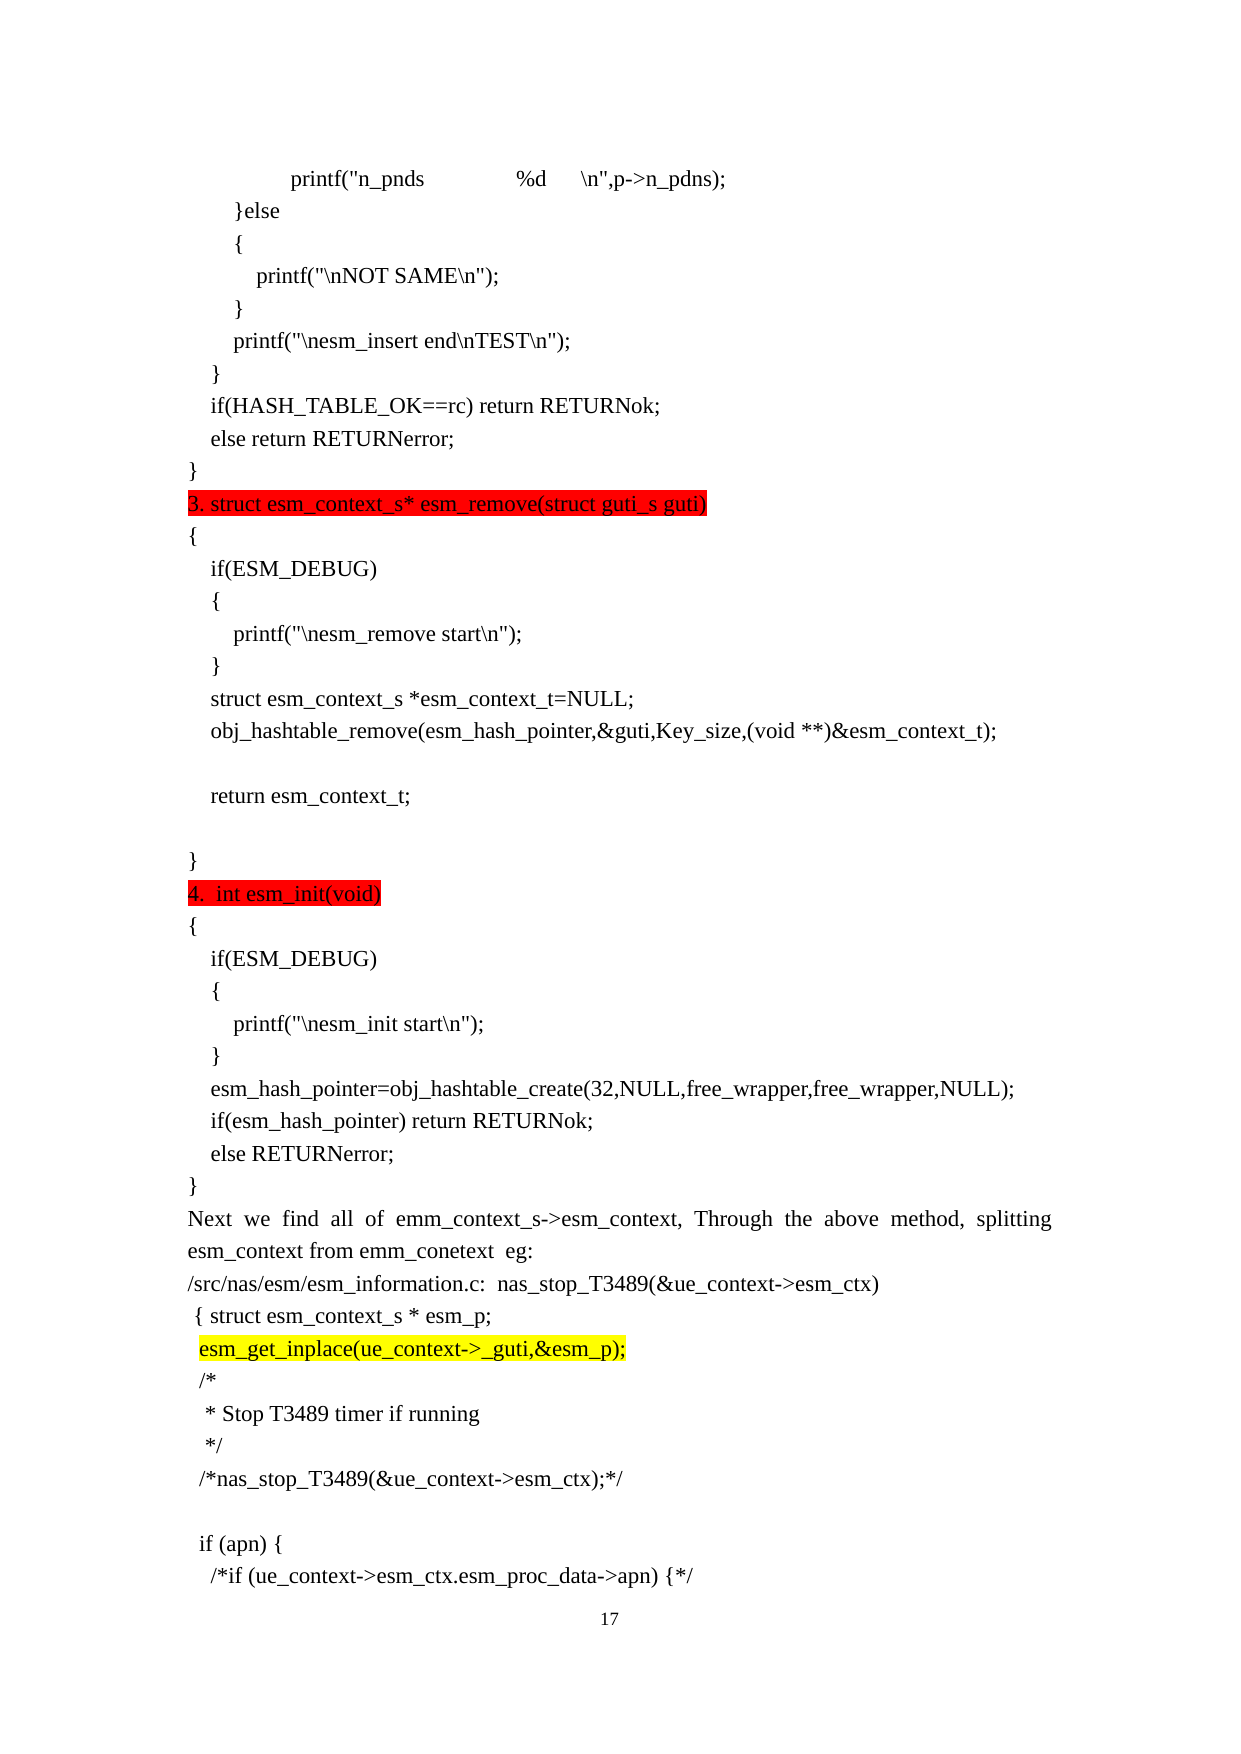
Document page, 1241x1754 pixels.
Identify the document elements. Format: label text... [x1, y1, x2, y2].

text }else [187, 194, 1053, 227]
text printf("n_pnds %d \n",p->n_pdns); [187, 162, 1053, 194]
text } [187, 844, 1053, 877]
text else return RETURNerror; [187, 422, 1053, 454]
text esm_get_inplace(ue_context->_guti,&esm_p); [187, 1332, 1053, 1364]
text printf("\nesm_init start\n"); [187, 1007, 1053, 1039]
text obj_hashtable_remove(esm_hash_pointer,&guti,Key_size,(void **)&esm_context_t); [187, 714, 1053, 747]
text } [187, 1039, 1053, 1072]
text 3. struct esm_context_s* esm_remove(struct guti_s guti) [187, 487, 1053, 519]
text */ [187, 1429, 1053, 1462]
text Next we find all of emm_context_s->esm_context, Through the above method, splitting esm_context from emm_conetext eg: [187, 1202, 1053, 1267]
text /*nas_stop_T3489(&ue_context->esm_ctx);*/ [187, 1462, 1053, 1494]
text { [187, 227, 1053, 259]
text } [187, 649, 1053, 682]
text * Stop T3489 timer if running [187, 1397, 1053, 1429]
text { [187, 584, 1053, 617]
text } [187, 1169, 1053, 1202]
text } [187, 357, 1053, 389]
text { [187, 519, 1053, 552]
text if(ESM_DEBUG) [187, 942, 1053, 974]
text { [187, 909, 1053, 942]
text struct esm_context_s *esm_context_t=NULL; [187, 682, 1053, 714]
text if(esm_hash_pointer) return RETURNok; [187, 1104, 1053, 1137]
text } [187, 454, 1053, 487]
text 4. int esm_init(void) [187, 877, 1053, 909]
text { struct esm_context_s * esm_p; [187, 1299, 1053, 1332]
text /src/nas/esm/esm_information.c: nas_stop_T3489(&ue_context->esm_ctx) [187, 1267, 1053, 1299]
text else RETURNerror; [187, 1137, 1053, 1169]
text { [187, 974, 1053, 1007]
text esm_hash_pointer=obj_hashtable_create(32,NULL,free_wrapper,free_wrapper,NULL); [187, 1072, 1053, 1104]
text printf("\nNOT SAME\n"); [187, 259, 1053, 292]
text /*if (ue_context->esm_ctx.esm_proc_data->apn) {*/ [187, 1559, 1053, 1592]
text if (apn) { [187, 1527, 1053, 1559]
text } [187, 292, 1053, 324]
text if(HASH_TABLE_OK==rc) return RETURNok; [187, 389, 1053, 422]
text if(ESM_DEBUG) [187, 552, 1053, 584]
text printf("\nesm_insert end\nTEST\n"); [187, 324, 1053, 357]
text return esm_context_t; [187, 779, 1053, 812]
text printf("\nesm_remove start\n"); [187, 617, 1053, 649]
text /* [187, 1364, 1053, 1397]
